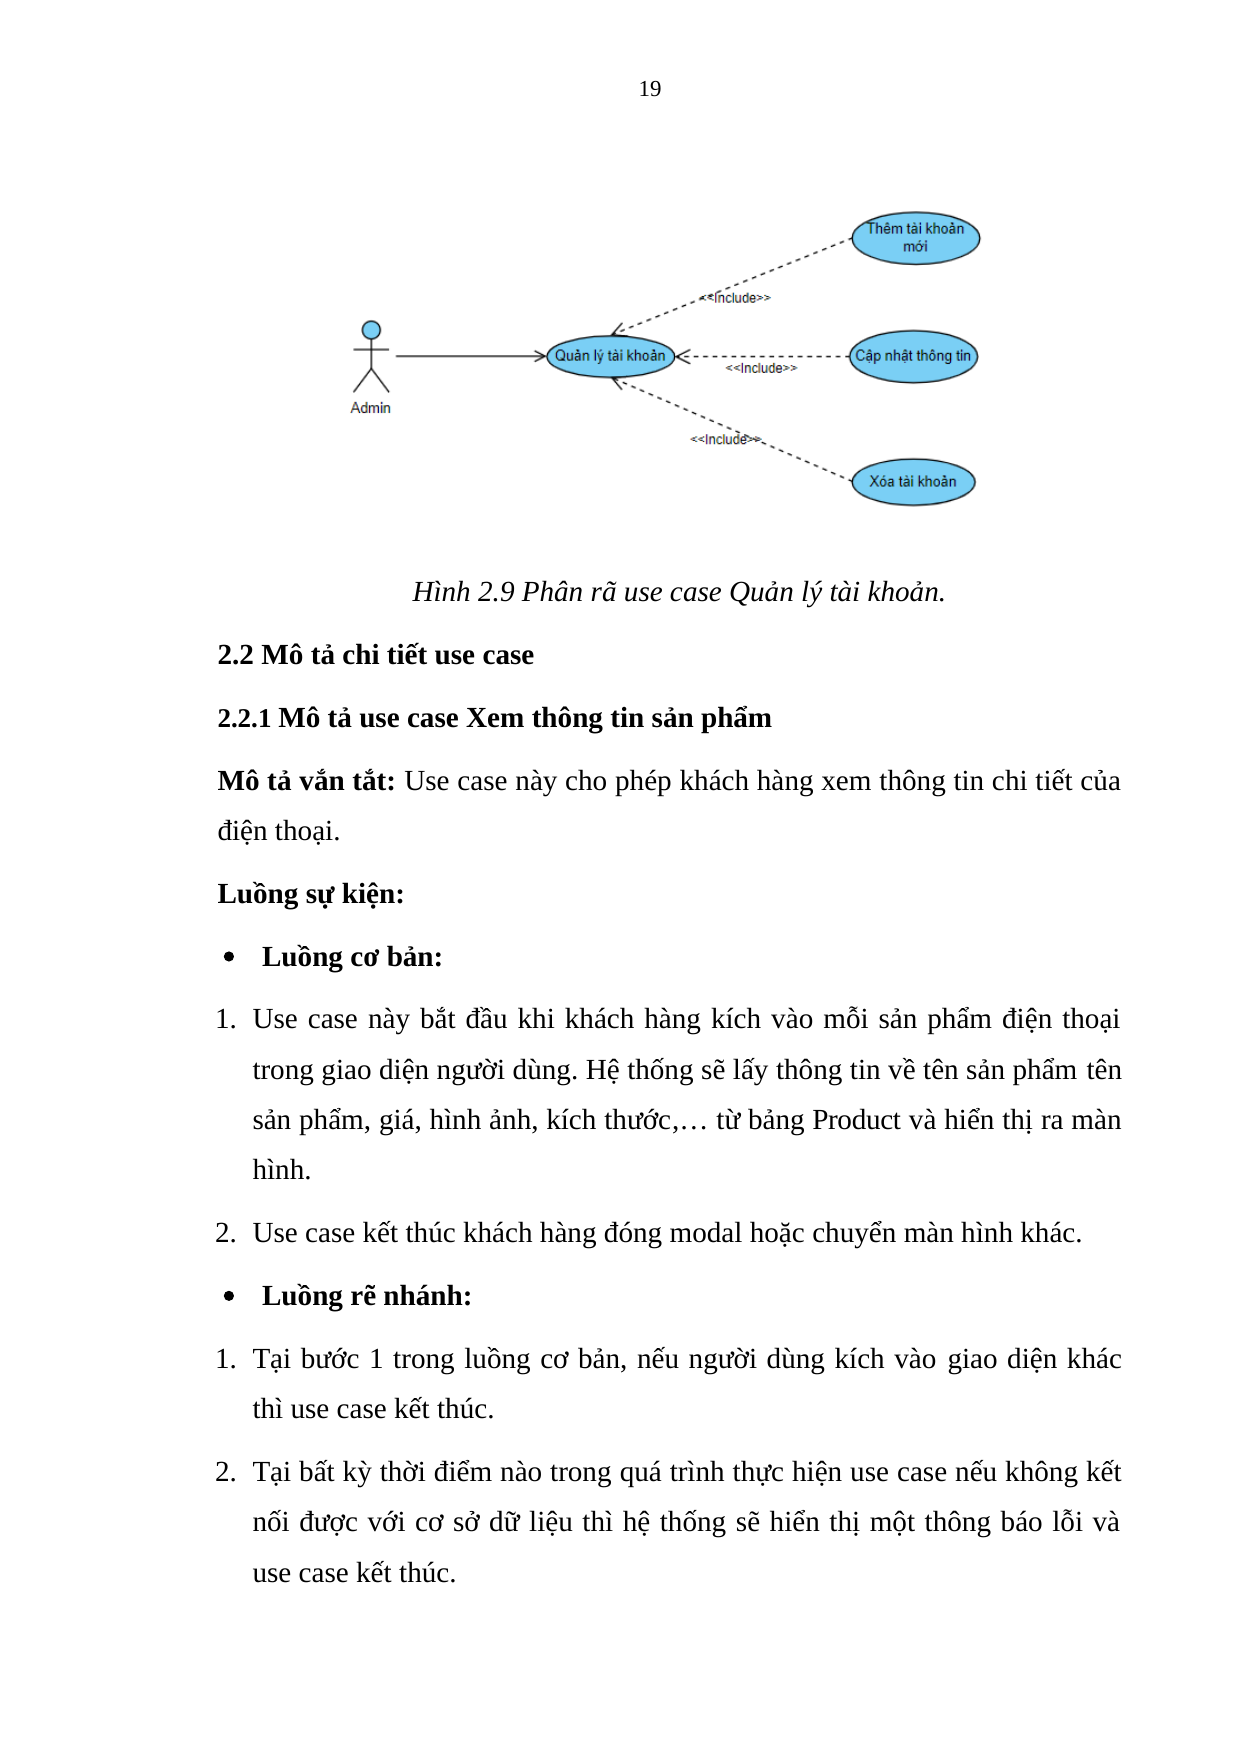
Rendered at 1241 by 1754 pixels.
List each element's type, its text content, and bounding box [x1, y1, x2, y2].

list Luồng rẽ nhánh: [224, 1278, 1122, 1312]
subtitle Mô tả use case Xem thông tin sản phẩm [217, 700, 1122, 733]
subtitle Mô tả chi tiết use case [217, 637, 1122, 671]
list Tại bước 1 trong luồng cơ bản, nếu người dùng kích vào giao diện khác thì use case kết thúc. [215, 1341, 1122, 1425]
list Tại bất kỳ thời điểm nào trong quá trình thực hiện use case nếu không kết nối được với cơ sở dữ liệu thì hệ thống sẽ hiển thị một thông báo lỗi và use case kết thúc. [215, 1454, 1122, 1588]
list Use case này bắt đầu khi khách hàng kích vào mỗi sản phẩm điện thoại trong giao diện người dùng. Hệ thống sẽ lấy thông tin về tên sản phẩm tên sản phẩm, giá, hình ảnh, kích thước,… từ bảng Product và hiển thị ra màn hình. [215, 1002, 1122, 1186]
text Mô tả vắn tắt: Use case này cho phép khách hàng xem thông tin chi tiết của điện thoại. [217, 763, 1122, 847]
list Use case kết thúc khách hàng đóng modal hoặc chuyển màn hình khác. [215, 1215, 1122, 1249]
list Luồng cơ bản: [224, 939, 1122, 972]
text Luồng sự kiện: [217, 876, 1122, 909]
picture [290, 149, 1009, 549]
text Hình 2.9 Phân rã use case Quản lý tài khoản. [412, 574, 1122, 608]
